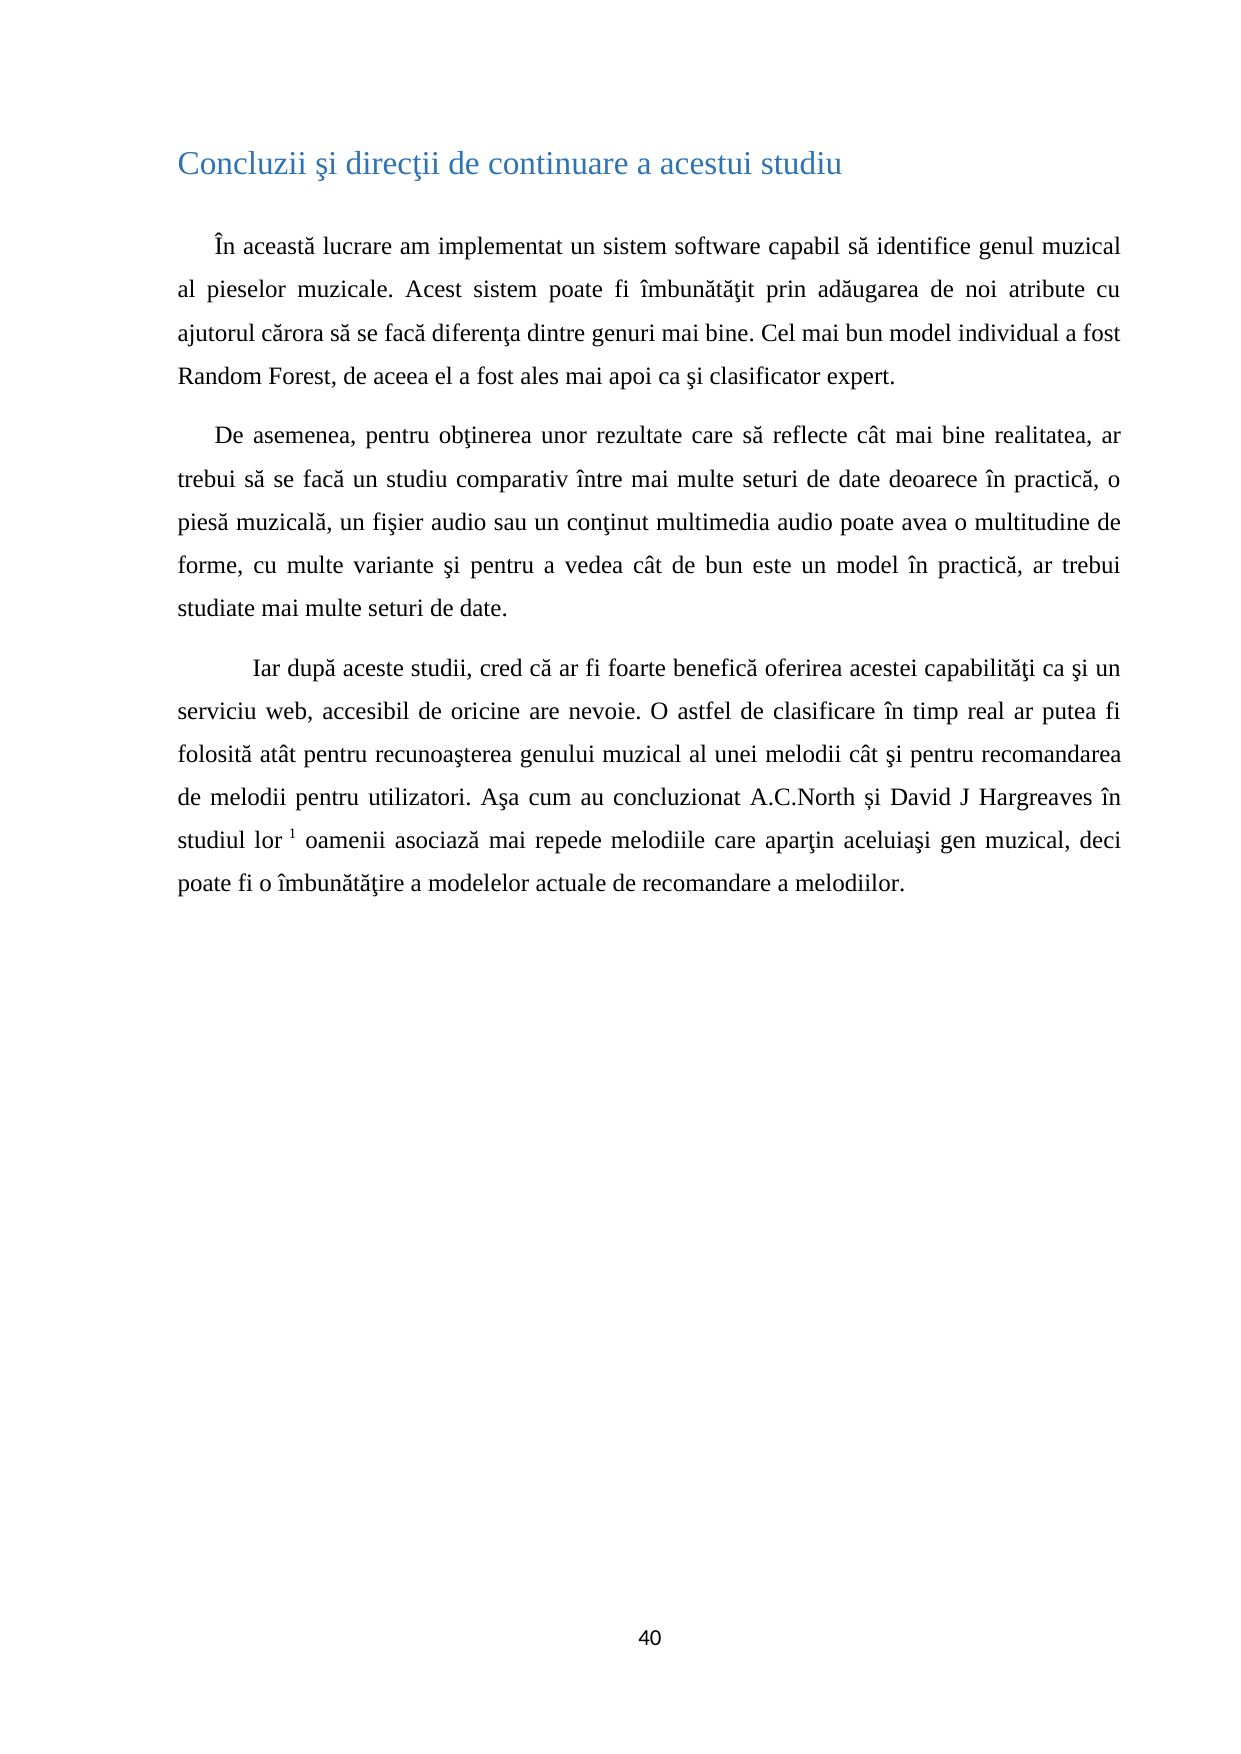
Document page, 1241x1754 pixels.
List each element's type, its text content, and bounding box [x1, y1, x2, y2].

text De asemenea, pentru obţinerea unor rezultate care să reflecte cât mai bine realitatea, ar trebui să se facă un studiu comparativ între mai multe seturi de date deoarece în practică, o piesă muzicală, un fişier audio sau un conţinut multimedia audio poate avea o multitudine de forme, cu multe variante şi pentru a vedea cât de bun este un model în practică, ar trebui studiate mai multe seturi de date. [177, 421, 1122, 622]
text În această lucrare am implementat un sistem software capabil să identifice genul muzical al pieselor muzicale. Acest sistem poate fi îmbunătăţit prin adăugarea de noi atribute cu ajutorul cărora să se facă diferenţa dintre genuri mai bine. Cel mai bun model individual a fost Random Forest, de aceea el a fost ales mai apoi ca şi clasificator expert. [177, 231, 1122, 389]
subtitle Concluzii şi direcţii de continuare a acestui studiu [177, 143, 1122, 181]
text Iar după aceste studii, cred că ar fi foarte benefică oferirea acestei capabilităţi ca şi un serviciu web, accesibil de oricine are nevoie. O astfel de clasificare în timp real ar putea fi folosită atât pentru recunoaşterea genului muzical al unei melodii cât şi pentru recomandarea de melodii pentru utilizatori. Aşa cum au concluzionat A.C.North și David J Hargreaves în studiul lor 1 oamenii asociază mai repede melodiile care aparţin aceluiaşi gen muzical, deci poate fi o îmbunătăţire a modelelor actuale de recomandare a melodiilor. [177, 653, 1122, 897]
